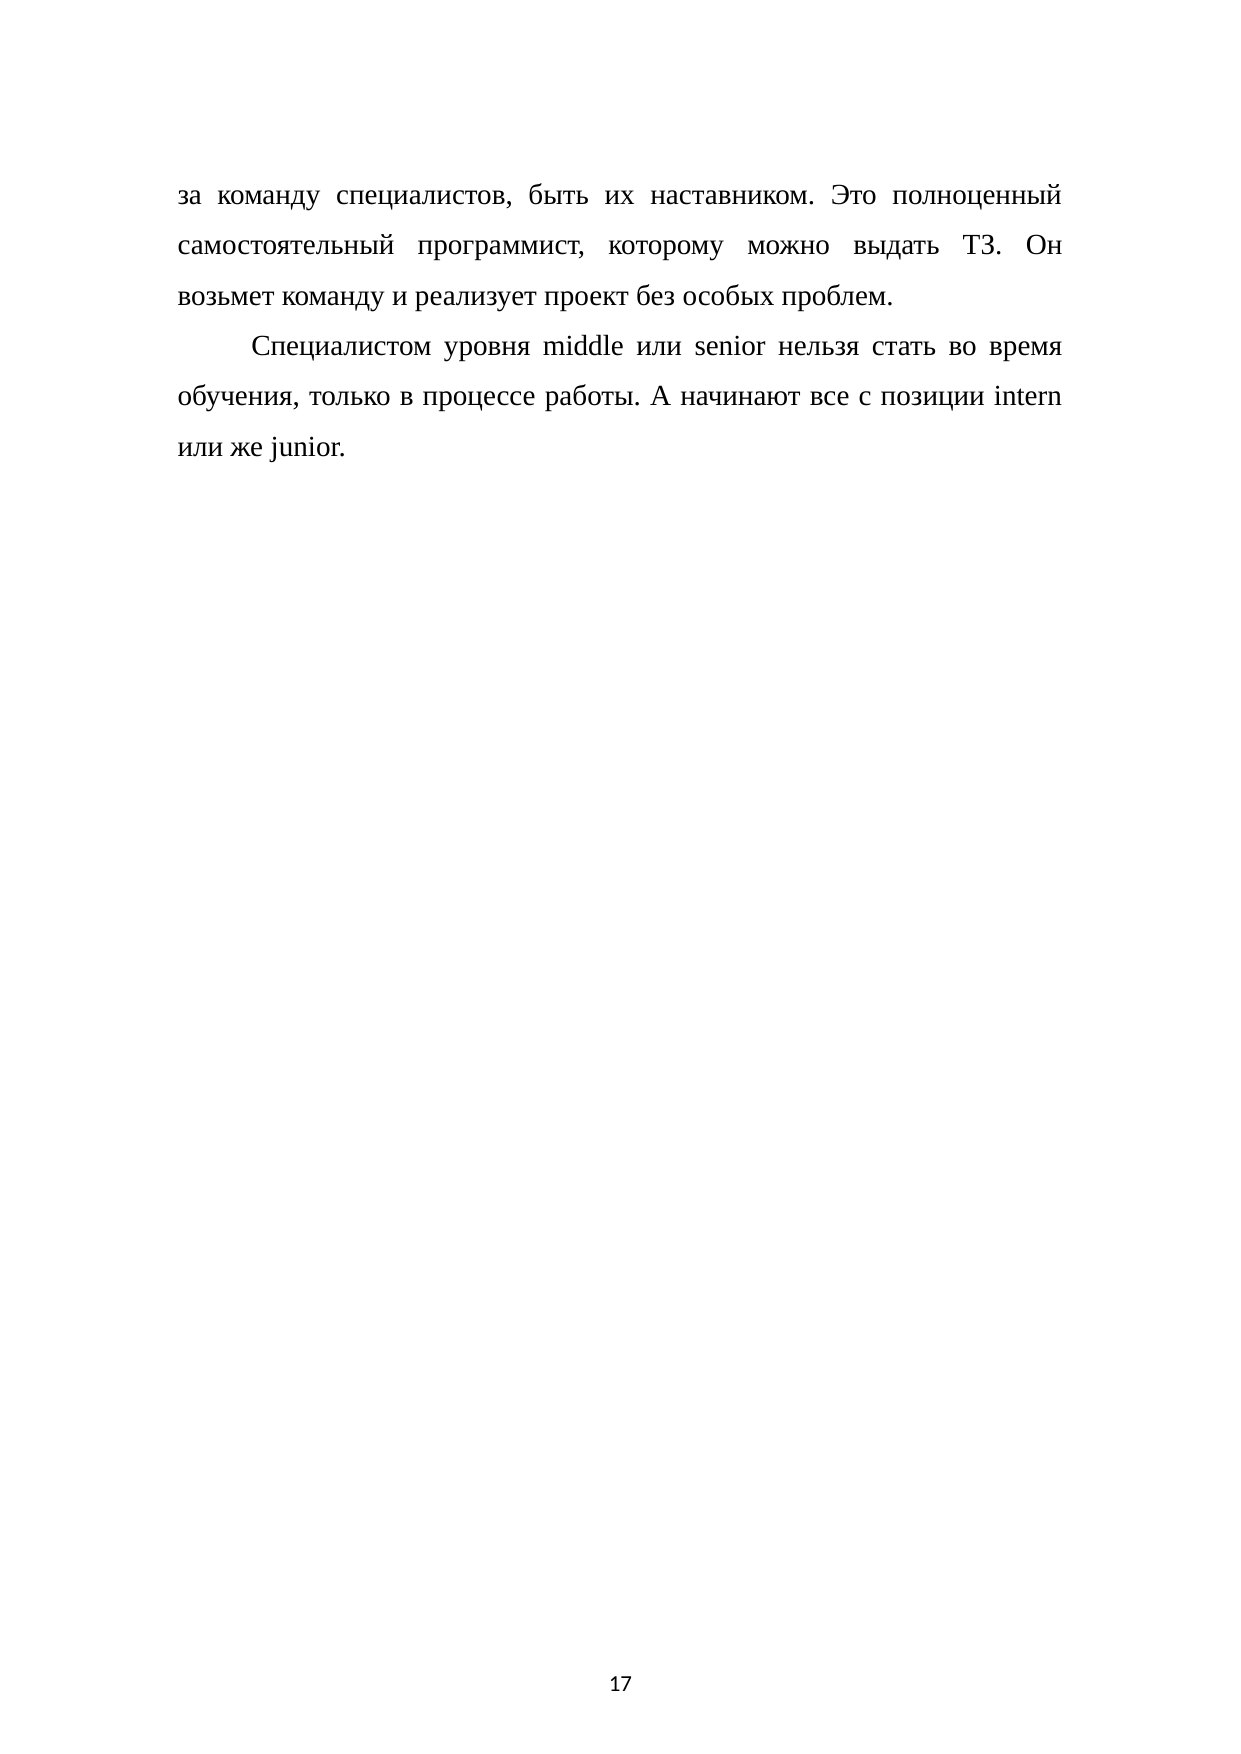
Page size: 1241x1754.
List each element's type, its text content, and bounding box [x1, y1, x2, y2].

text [177, 177, 1063, 311]
text Специалистом уровня middle или senior нельзя стать во время обучения, только в процессе работы. А начинают все с позиции intern или же junior. [177, 328, 1063, 462]
